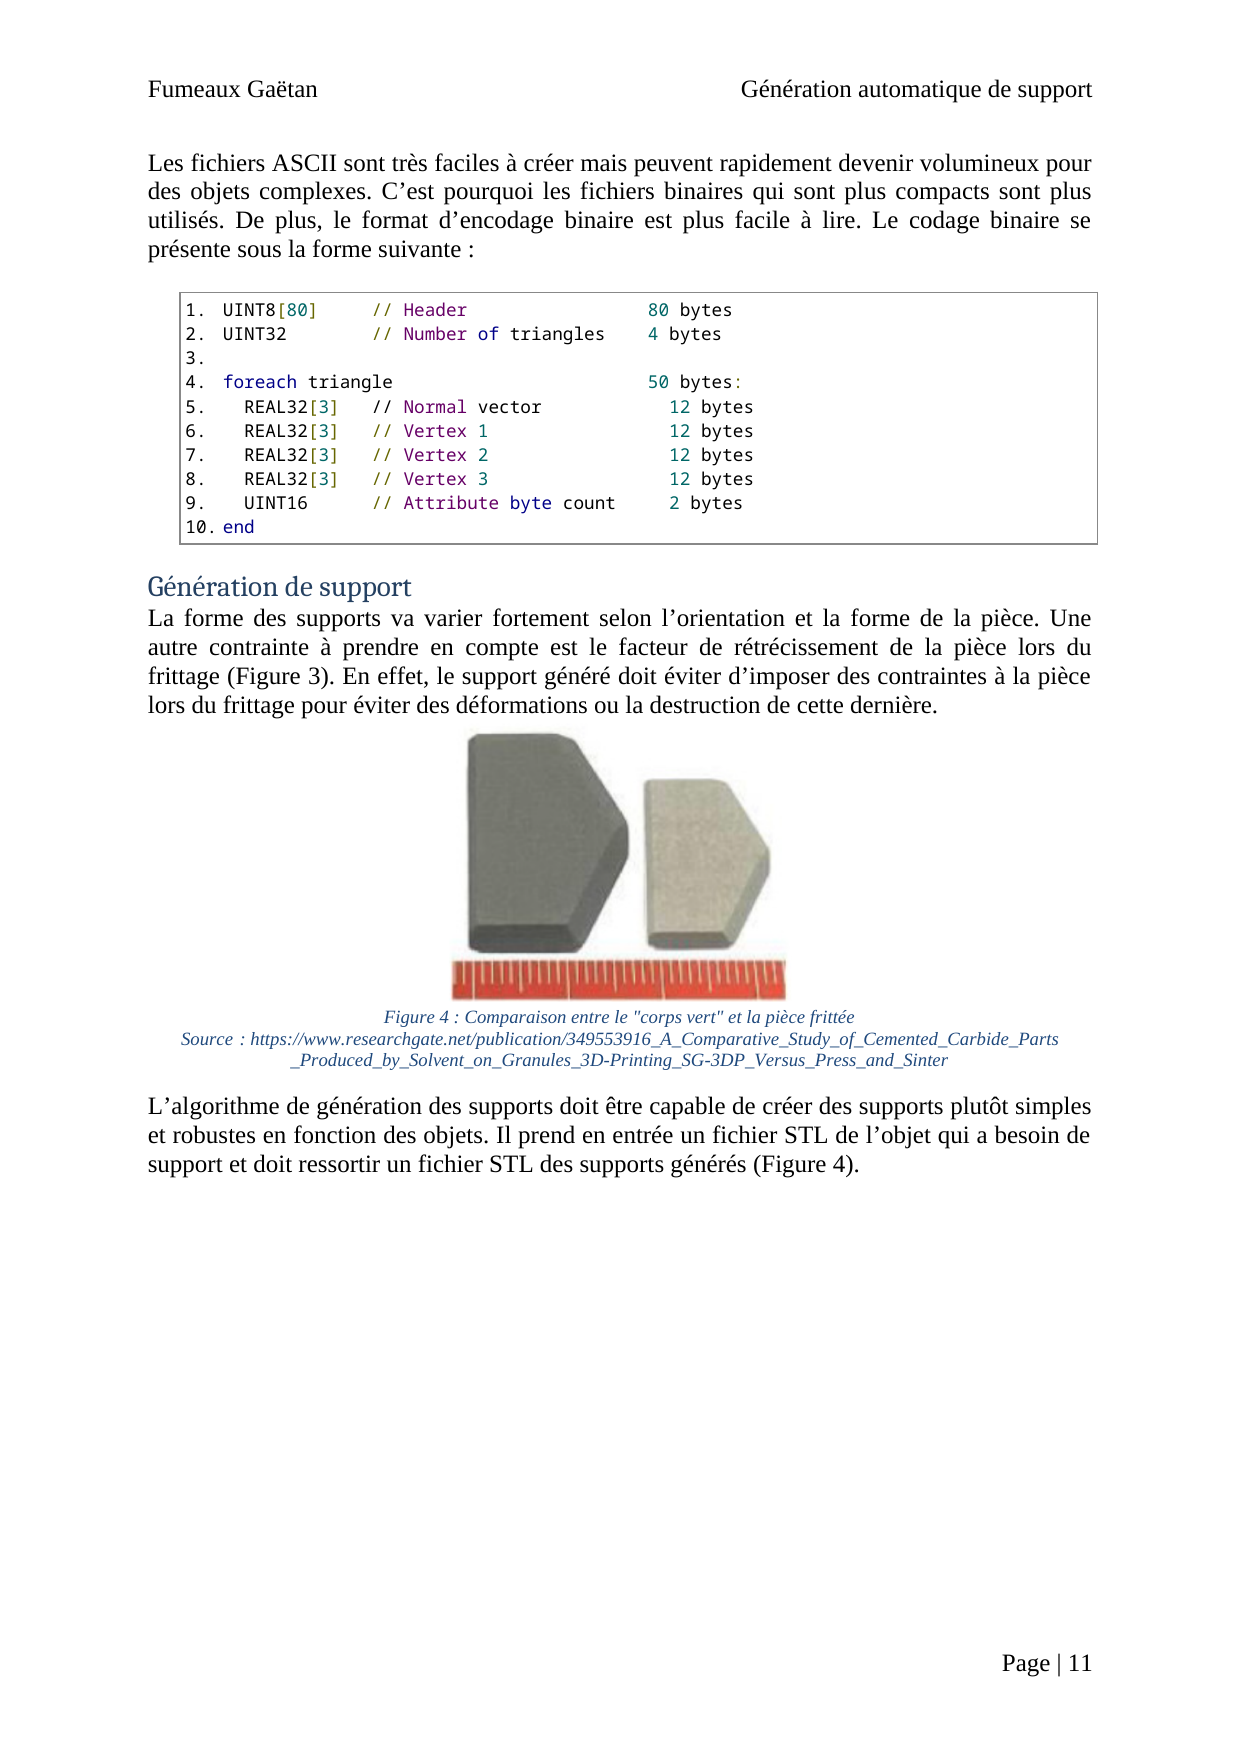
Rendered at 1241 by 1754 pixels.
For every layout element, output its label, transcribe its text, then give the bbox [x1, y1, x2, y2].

list REAL32[3] // Vertex 2 12 bytes [181, 437, 1097, 461]
list REAL32[3] // Vertex 3 12 bytes [181, 461, 1097, 485]
text Les fichiers ASCII sont très faciles à créer mais peuvent rapidement devenir volumineux pour des objets complexes. C’est pourquoi les fichiers binaires qui sont plus compacts sont plus utilisés. De plus, le format d’encodage binaire est plus facile à lire. Le codage binaire se présente sous la forme suivante : [148, 148, 1093, 263]
text L’algorithme de génération des supports doit être capable de créer des supports plutôt simples et robustes en fonction des objets. Il prend en entrée un fichier STL de l’objet qui a besoin de support et doit ressortir un fichier STL des supports générés (Figure 4). [148, 1091, 1093, 1178]
list UINT8[80] // Header 80 bytes [181, 293, 1097, 316]
text La forme des supports va varier fortement selon l’orientation et la forme de la pièce. Une autre contrainte à prendre en compte est le facteur de rétrécissement de la pièce lors du frittage (Figure 3). En effet, le support généré doit éviter d’imposer des contraintes à la pièce lors du frittage pour éviter des déformations ou la destruction de cette dernière. [148, 603, 1093, 718]
list REAL32[3] // Vertex 1 12 bytes [181, 413, 1097, 437]
subtitle Génération de support [148, 570, 1093, 603]
list REAL32[3] // Normal vector 12 bytes [181, 388, 1097, 413]
list UINT16 // Attribute byte count 2 bytes [181, 485, 1097, 509]
list foreach triangle 50 bytes: [181, 364, 1097, 388]
list UINT32 // Number of triangles 4 bytes [181, 316, 1097, 346]
picture [448, 718, 792, 1006]
list end [181, 509, 1097, 543]
